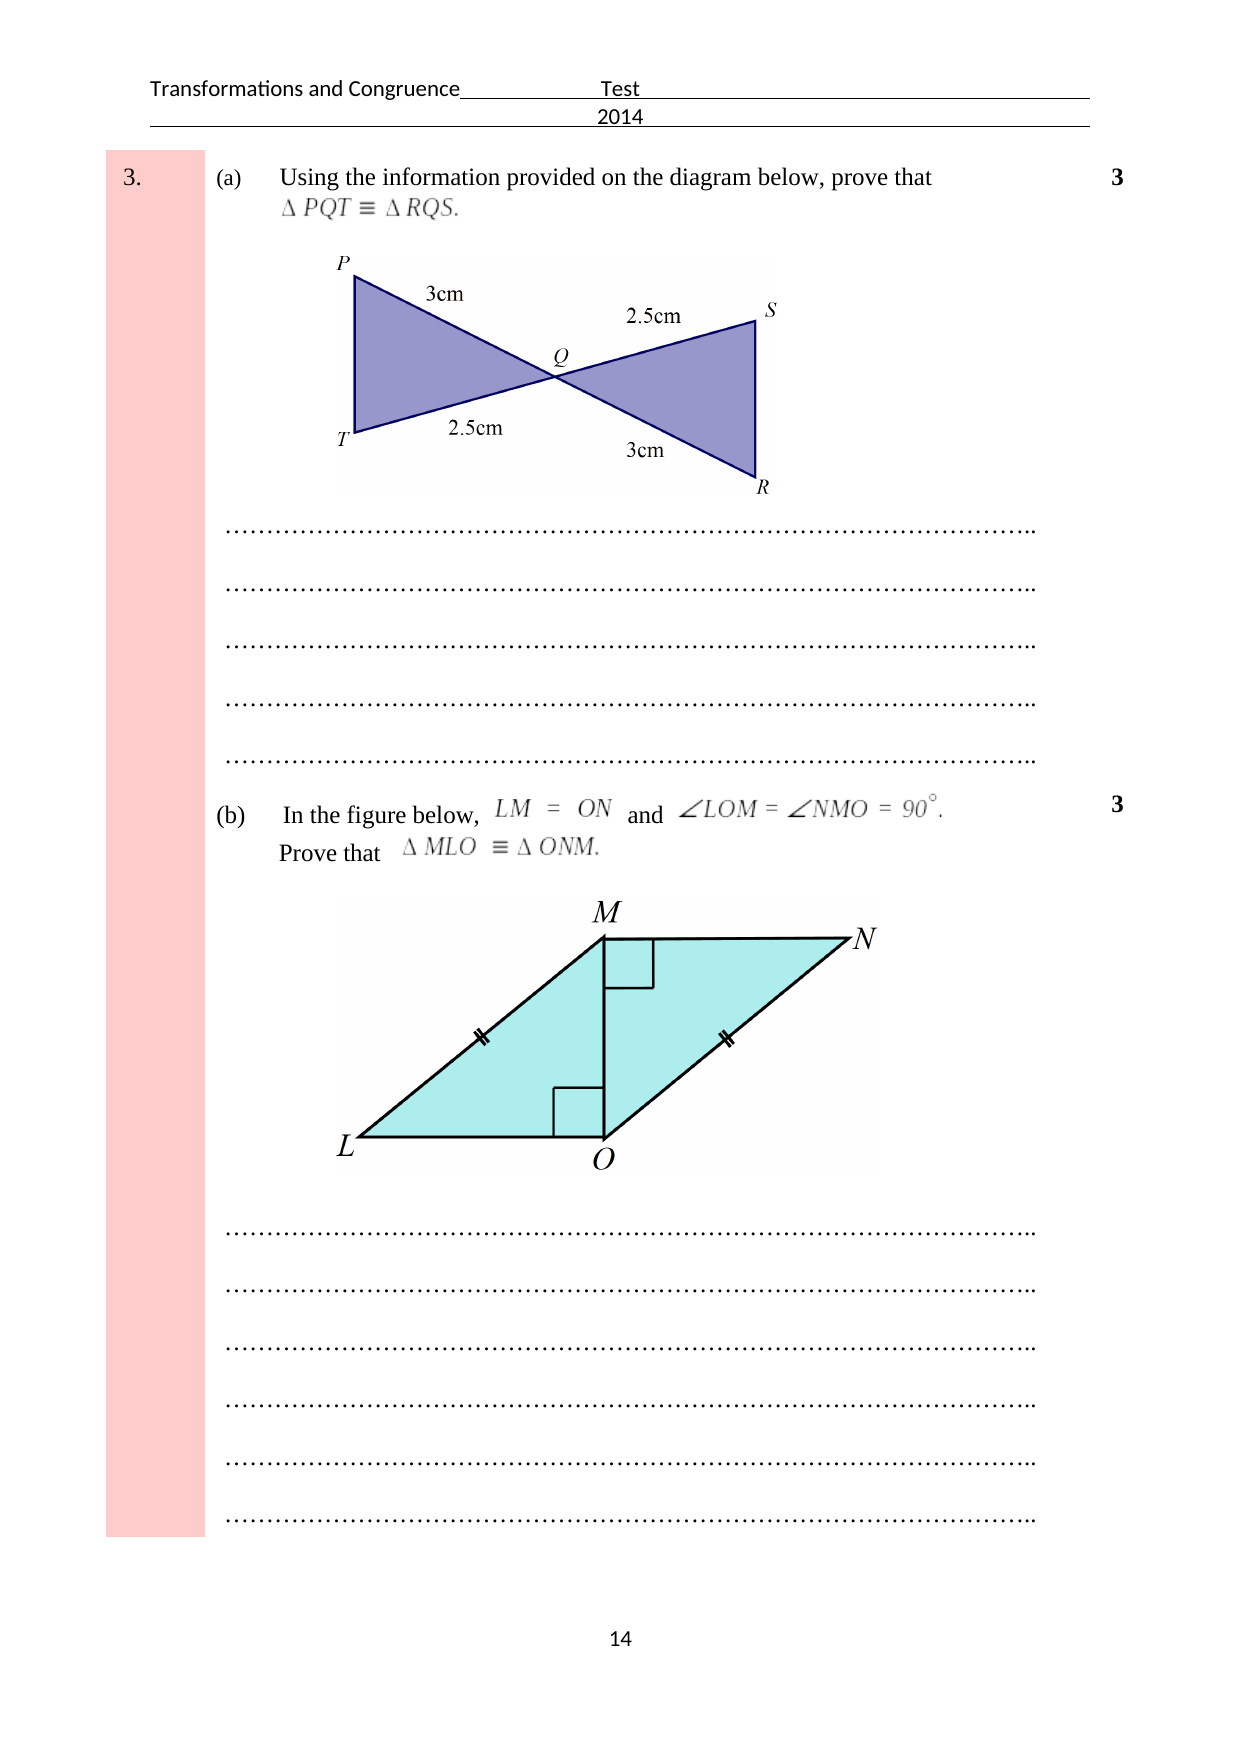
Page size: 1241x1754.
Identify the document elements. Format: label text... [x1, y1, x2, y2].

table_cell (b) In the figure below, and Prove that …………………………………………………………………………………….. …………………………………………………………………………………….. …………………………………………………………………………………….. …………………………………………………………………………………….. …………………………………………………………………………………….. …………………………………………………………………………………….. [205, 778, 1065, 1537]
picture [334, 255, 778, 495]
table_cell 3 [1065, 150, 1169, 778]
picture [334, 899, 879, 1171]
table_cell 3 [1065, 778, 1169, 1537]
table_cell [106, 778, 205, 1537]
table_cell 3. [106, 150, 205, 778]
table_cell (a) Using the information provided on the diagram below, prove that …………………………………………………………………………………….. …………………………………………………………………………………….. …………………………………………………………………………………….. …………………………………………………………………………………….. …………………………………………………………………………………….. [205, 150, 1065, 778]
